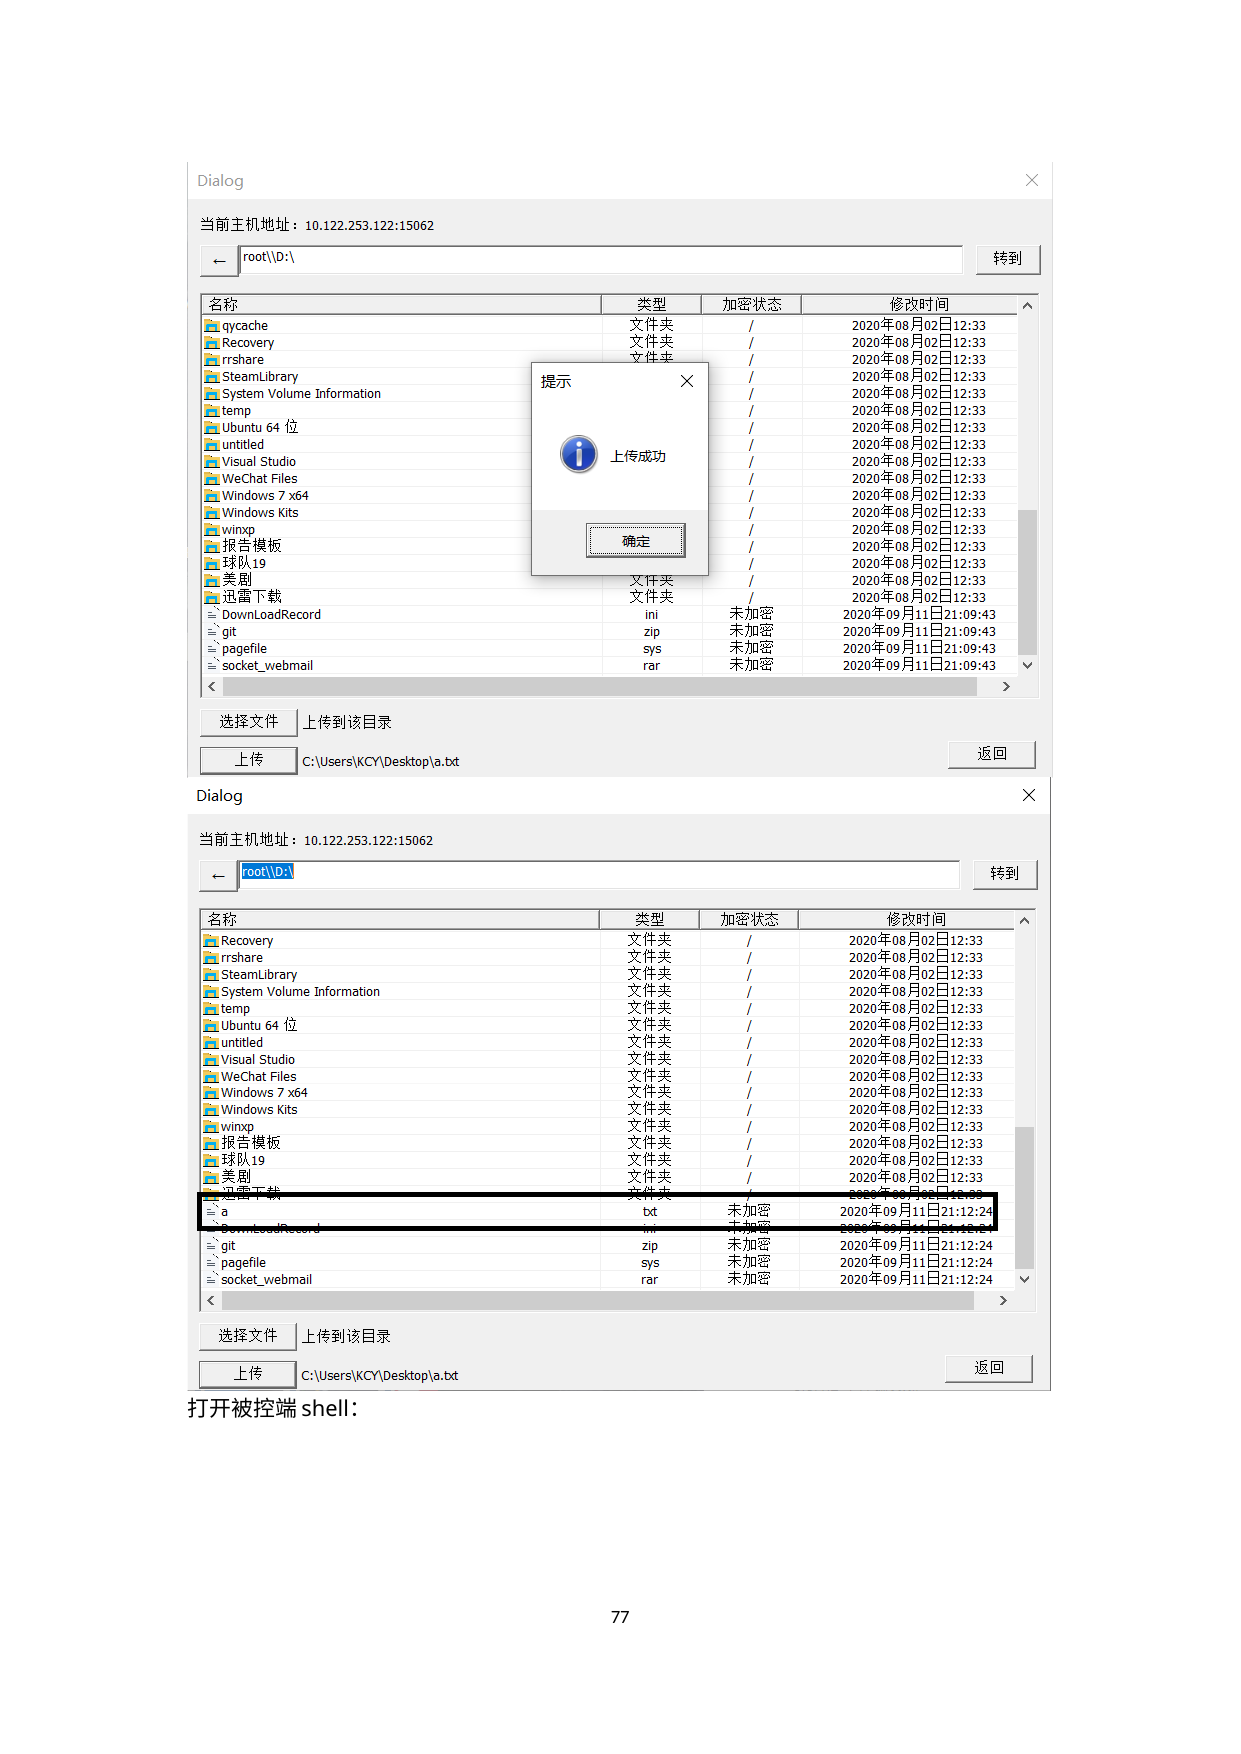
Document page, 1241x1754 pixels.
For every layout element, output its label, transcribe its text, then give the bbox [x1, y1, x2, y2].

text 打开被控端shell： [187, 1391, 1053, 1423]
picture [187, 162, 1053, 1391]
